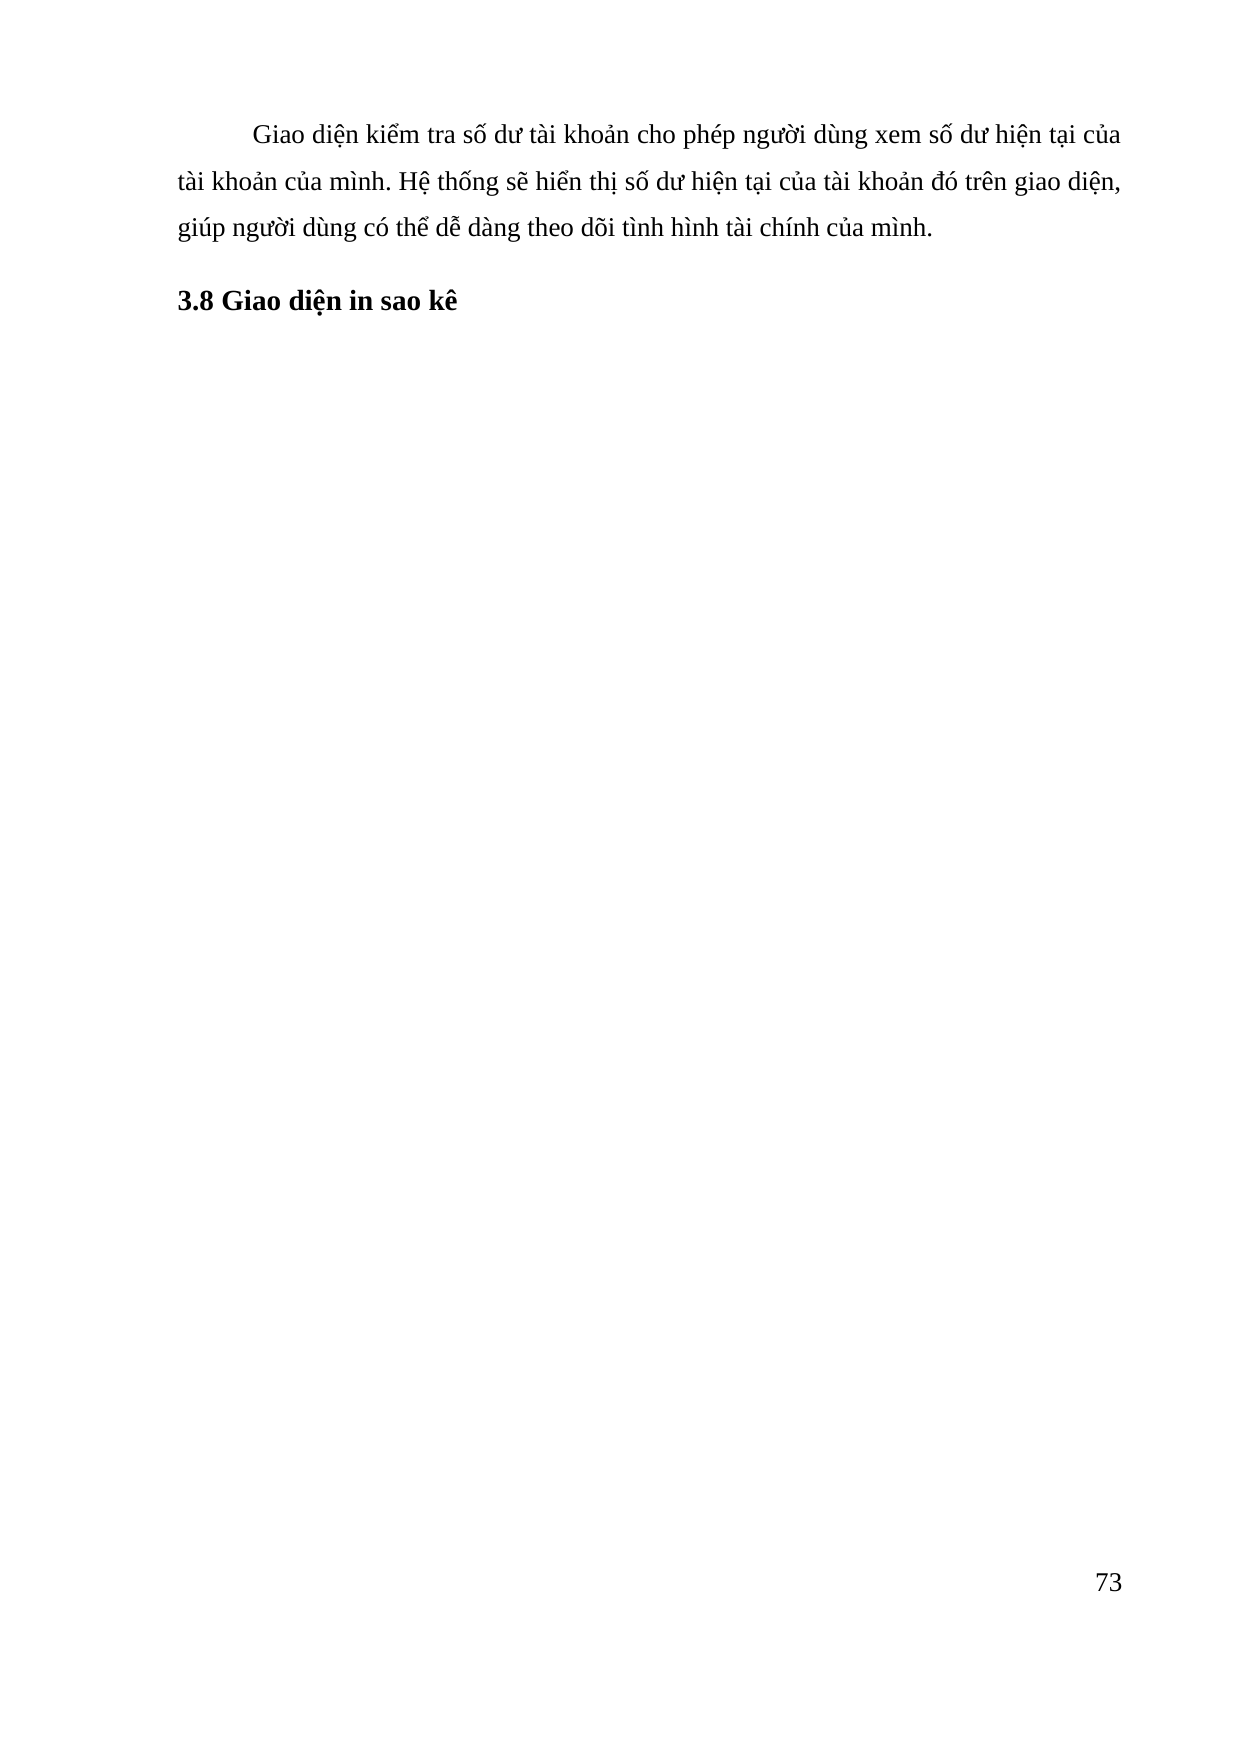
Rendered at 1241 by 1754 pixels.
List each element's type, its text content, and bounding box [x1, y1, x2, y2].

text Giao diện kiểm tra số dư tài khoản cho phép người dùng xem số dư hiện tại của tài khoản của mình. Hệ thống sẽ hiển thị số dư hiện tại của tài khoản đó trên giao diện, giúp người dùng có thể dễ dàng theo dõi tình hình tài chính của mình. [177, 118, 1122, 243]
subtitle 3.8 Giao diện in sao kê [177, 283, 1122, 317]
